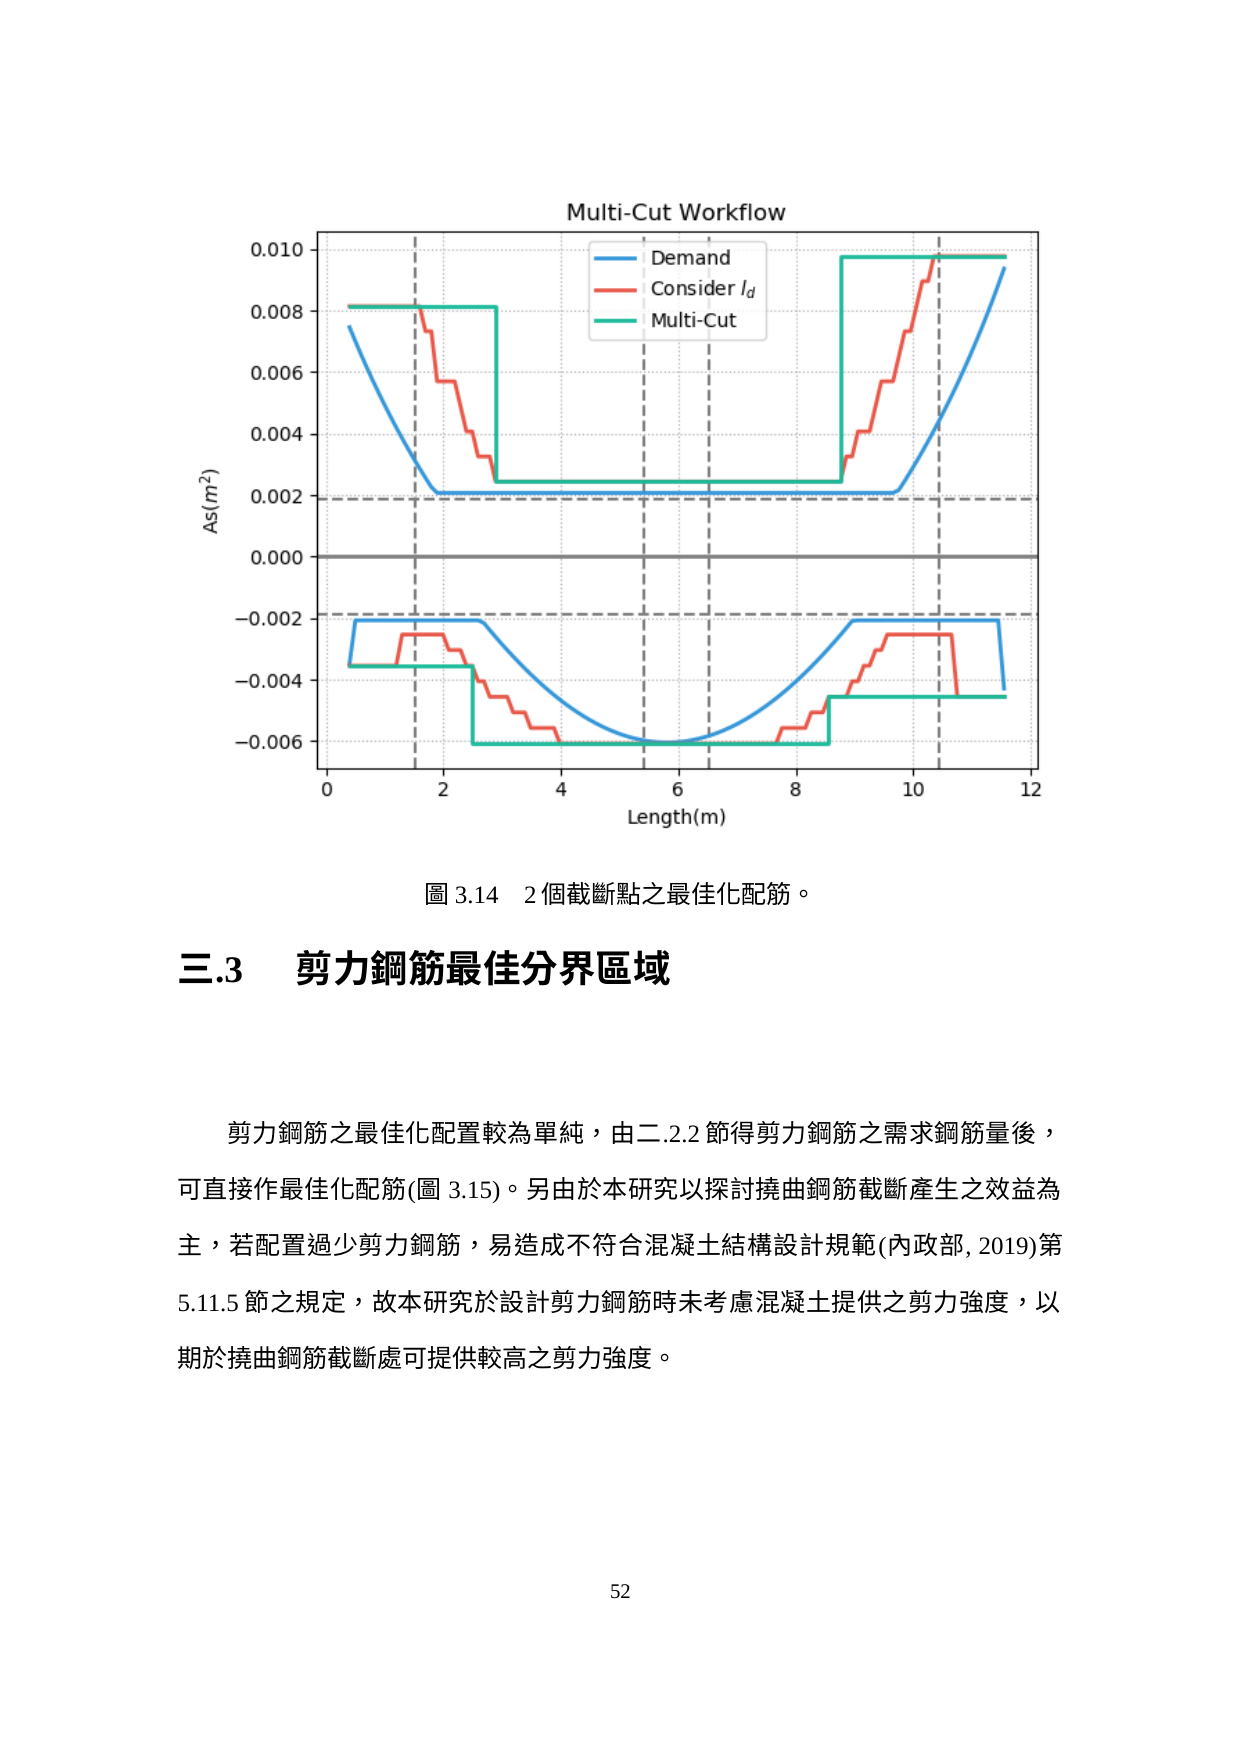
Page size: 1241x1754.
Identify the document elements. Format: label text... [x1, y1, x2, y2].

subtitle 剪力鋼筋最佳分界區域 [177, 929, 1063, 1004]
picture [177, 184, 1063, 849]
